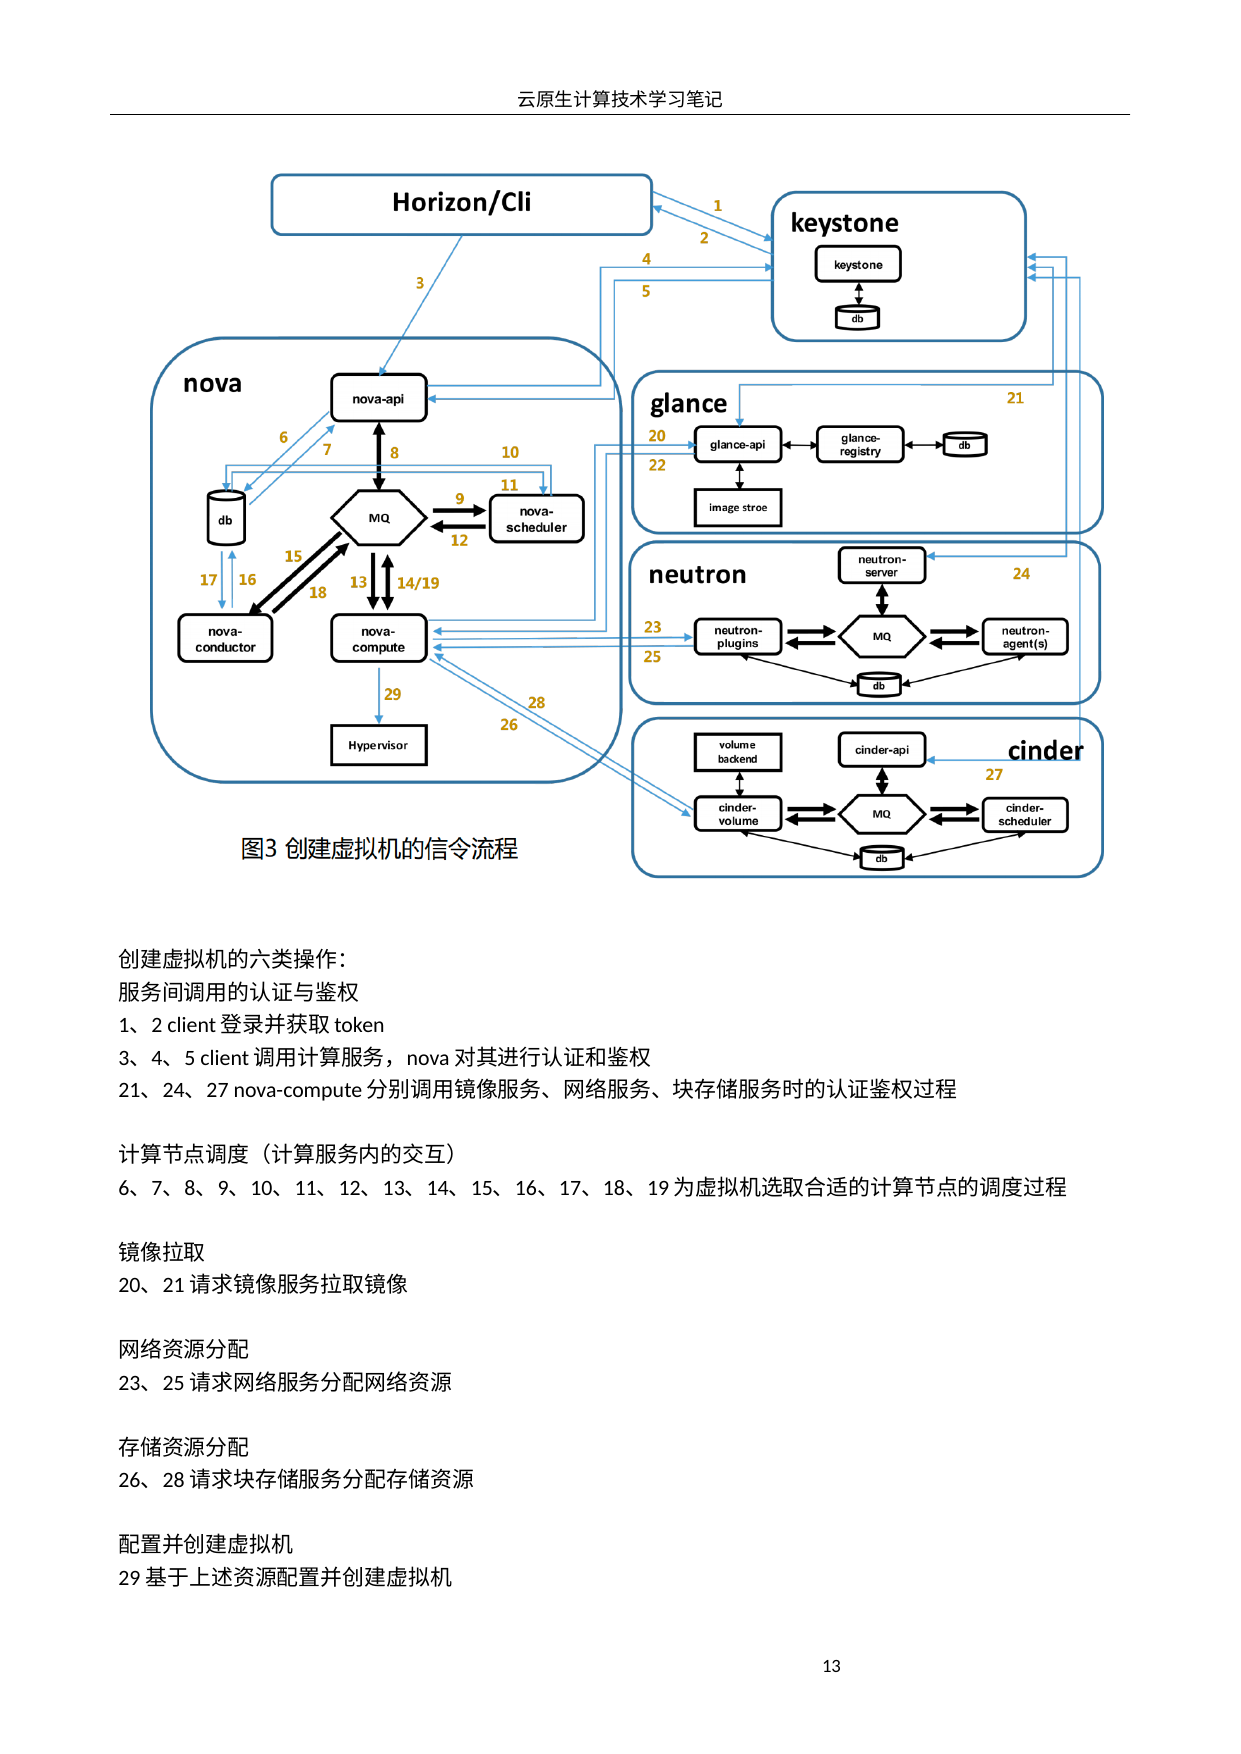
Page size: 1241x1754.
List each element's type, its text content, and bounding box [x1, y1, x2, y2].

picture [118, 162, 1122, 886]
text 23、25 请求网络服务分配网络资源 [118, 1364, 1122, 1397]
text 6、7、8、9、10、11、12、13、14、15、16、17、18、19为虚拟机选取合适的计算节点的调度过程 [118, 1169, 1122, 1202]
text 26、28 请求块存储服务分配存储资源 [118, 1462, 1122, 1494]
text 创建虚拟机的六类操作： [118, 942, 1122, 974]
text 配置并创建虚拟机 [118, 1527, 1122, 1559]
text 1、2 client登录并获取token [118, 1007, 1122, 1039]
text 20、21 请求镜像服务拉取镜像 [118, 1267, 1122, 1299]
list 计算节点调度（计算服务内的交互） [118, 1137, 1122, 1169]
text 3、4、5 client调用计算服务，nova对其进行认证和鉴权 [118, 1039, 1122, 1072]
list 服务间调用的认证与鉴权 [118, 974, 1122, 1007]
text 21、24、27 nova-compute分别调用镜像服务、网络服务、块存储服务时的认证鉴权过程 [118, 1072, 1122, 1104]
text 存储资源分配 [118, 1429, 1122, 1462]
text 29 基于上述资源配置并创建虚拟机 [118, 1559, 1122, 1592]
text 网络资源分配 [118, 1332, 1122, 1364]
list 镜像拉取 [118, 1234, 1122, 1267]
